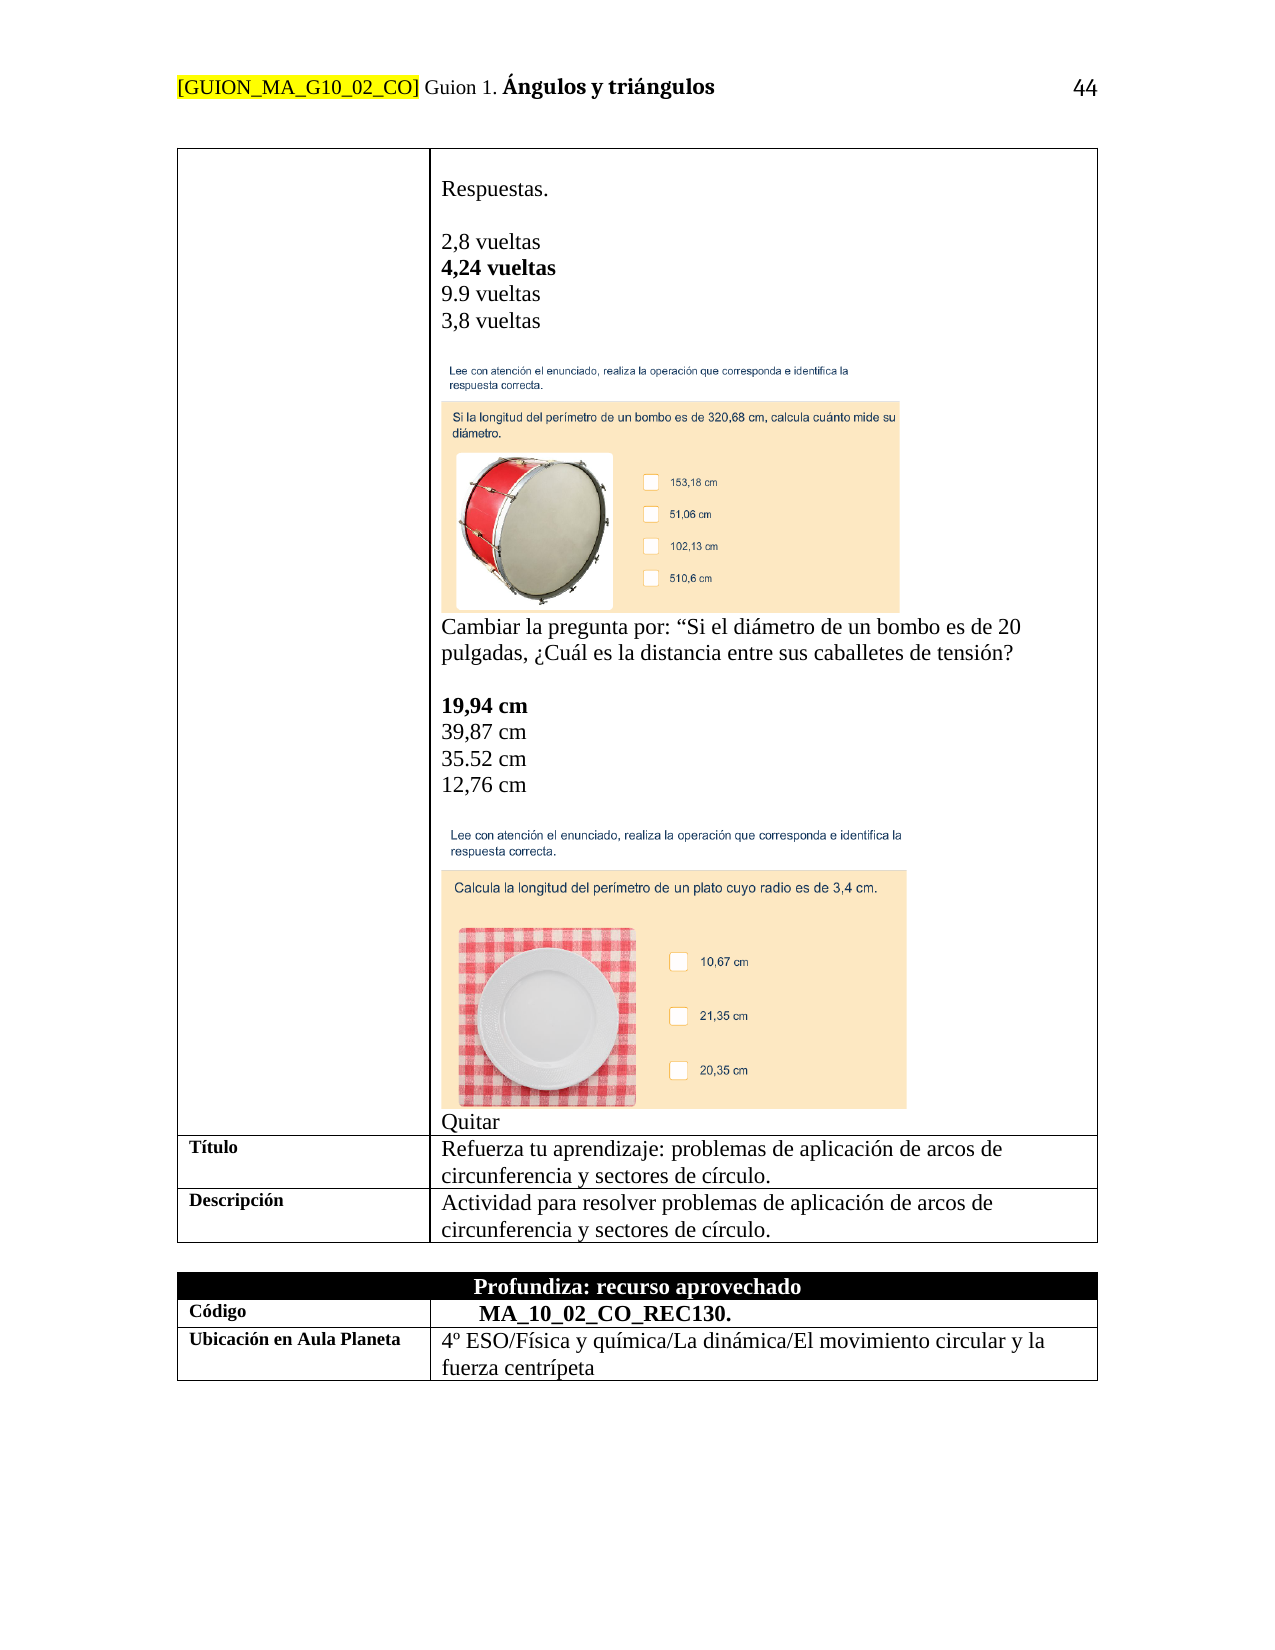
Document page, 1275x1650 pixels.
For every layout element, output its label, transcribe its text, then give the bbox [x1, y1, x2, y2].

picture [441, 359, 900, 613]
table_cell [431, 1300, 1097, 1327]
table_cell Actividad para resolver problemas de aplicación de arcos de circunferencia y sectores de círculo. [431, 1189, 1097, 1242]
table_cell Refuerza tu aprendizaje: problemas de aplicación de arcos de circunferencia y sectores de círculo. [431, 1136, 1097, 1188]
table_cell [178, 149, 429, 1134]
table_cell 4º ESO/Física y química/La dinámica/El movimiento circular y la fuerza centrípeta [431, 1328, 1097, 1380]
table_cell Título [178, 1136, 429, 1188]
table_header Profundiza: recurso aprovechado [178, 1273, 1097, 1299]
table_cell Código [178, 1300, 430, 1327]
picture [441, 823, 907, 1109]
table_cell Descripción [178, 1189, 429, 1242]
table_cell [431, 149, 1097, 1134]
table_cell Ubicación en Aula Planeta [178, 1328, 430, 1380]
